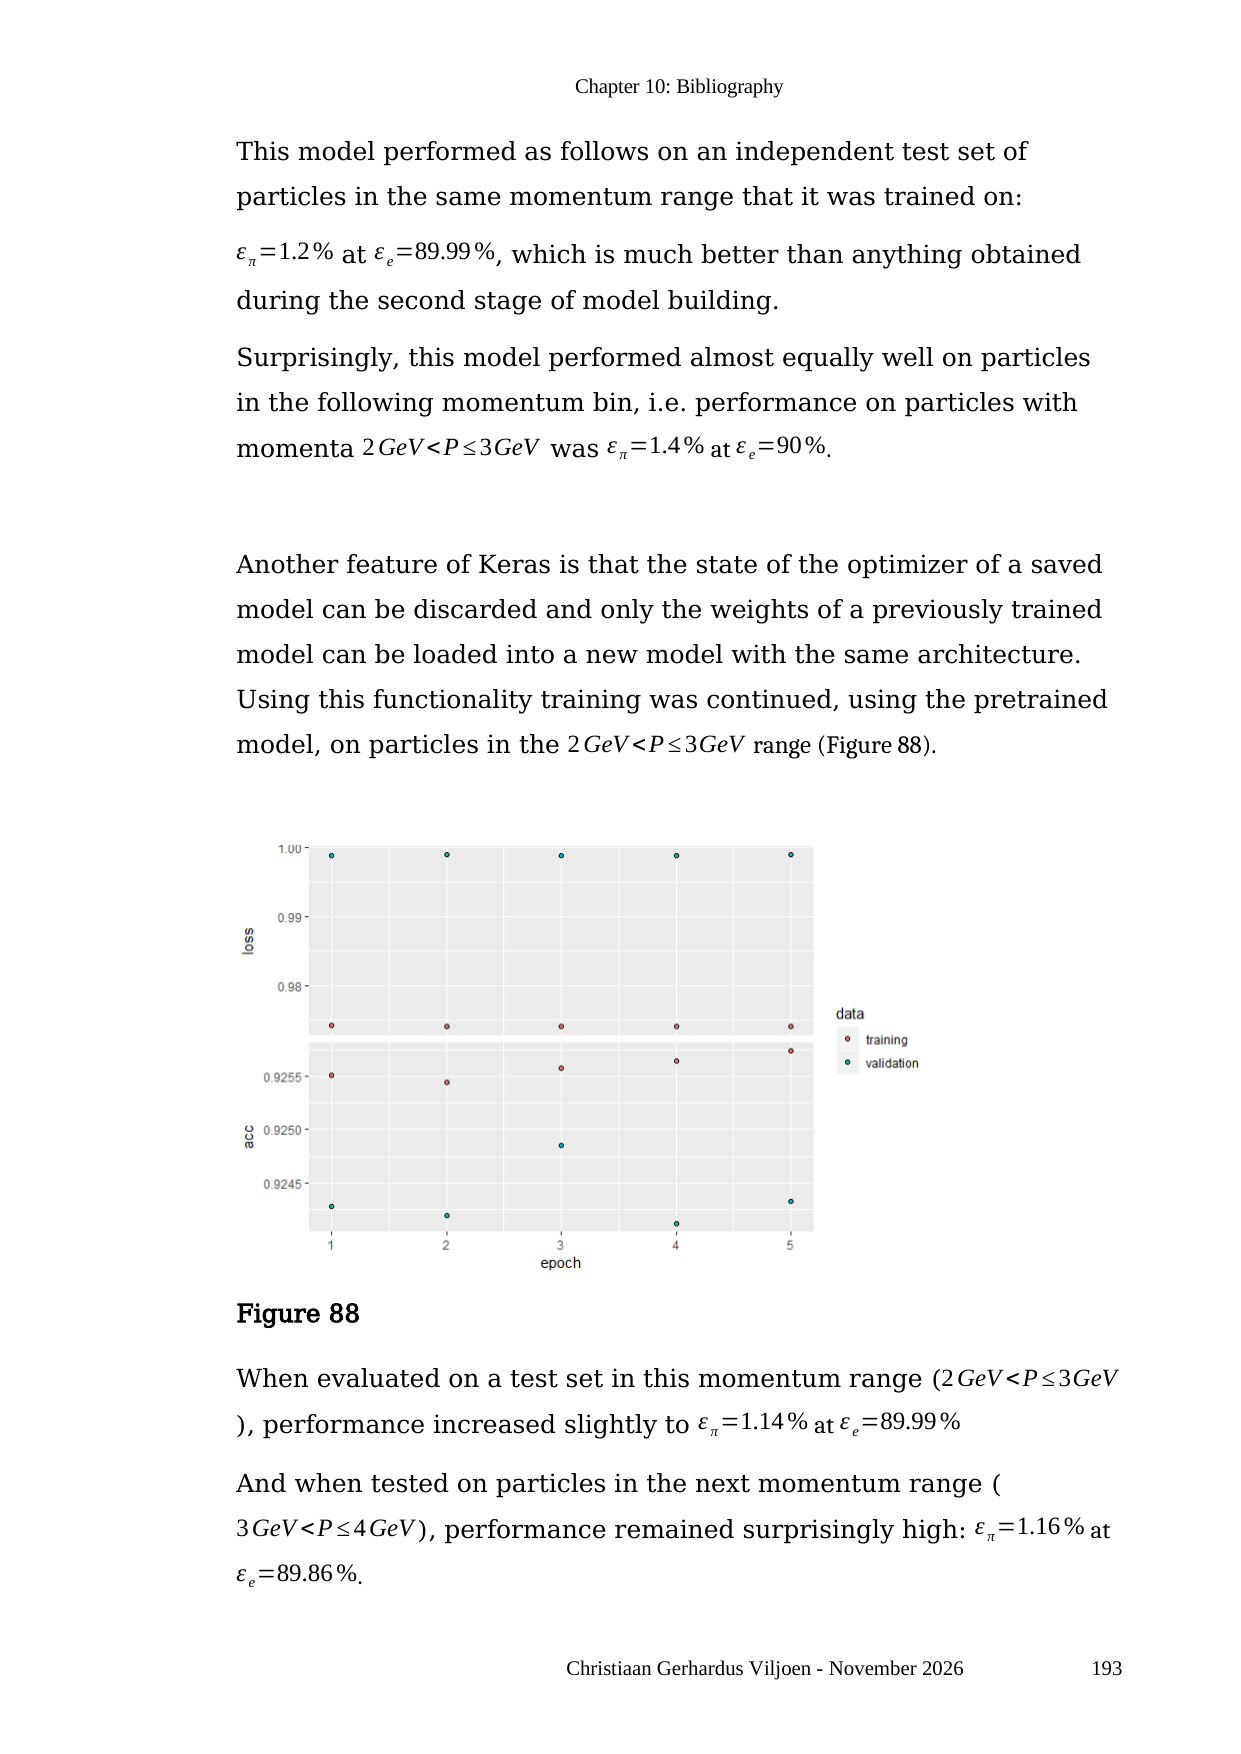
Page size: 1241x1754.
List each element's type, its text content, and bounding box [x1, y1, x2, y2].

text When evaluated on a test set in this momentum range (), performance increased slightly to at [236, 1363, 1122, 1440]
text Figure 88 [236, 1297, 1122, 1327]
picture [236, 845, 923, 1270]
text And when tested on particles in the next momentum range (), performance remained surprisingly high: at . [236, 1468, 1122, 1591]
text This model performed as follows on an independent test set of particles in the same momentum range that it was trained on: [236, 135, 1122, 210]
text at , which is much better than anything obtained during the second stage of model building. [236, 238, 1122, 314]
text Surprisingly, this model performed almost equally well on particles in the following momentum bin, i.e. performance on particles with momenta was at . [236, 342, 1122, 463]
text Another feature of Keras is that the state of the optimizer of a saved model can be discarded and only the weights of a previously trained model can be loaded into a new model with the same architecture. Using this functionality training was continued, using the pretrained model, on particles in the range (Figure 88). [236, 549, 1122, 760]
